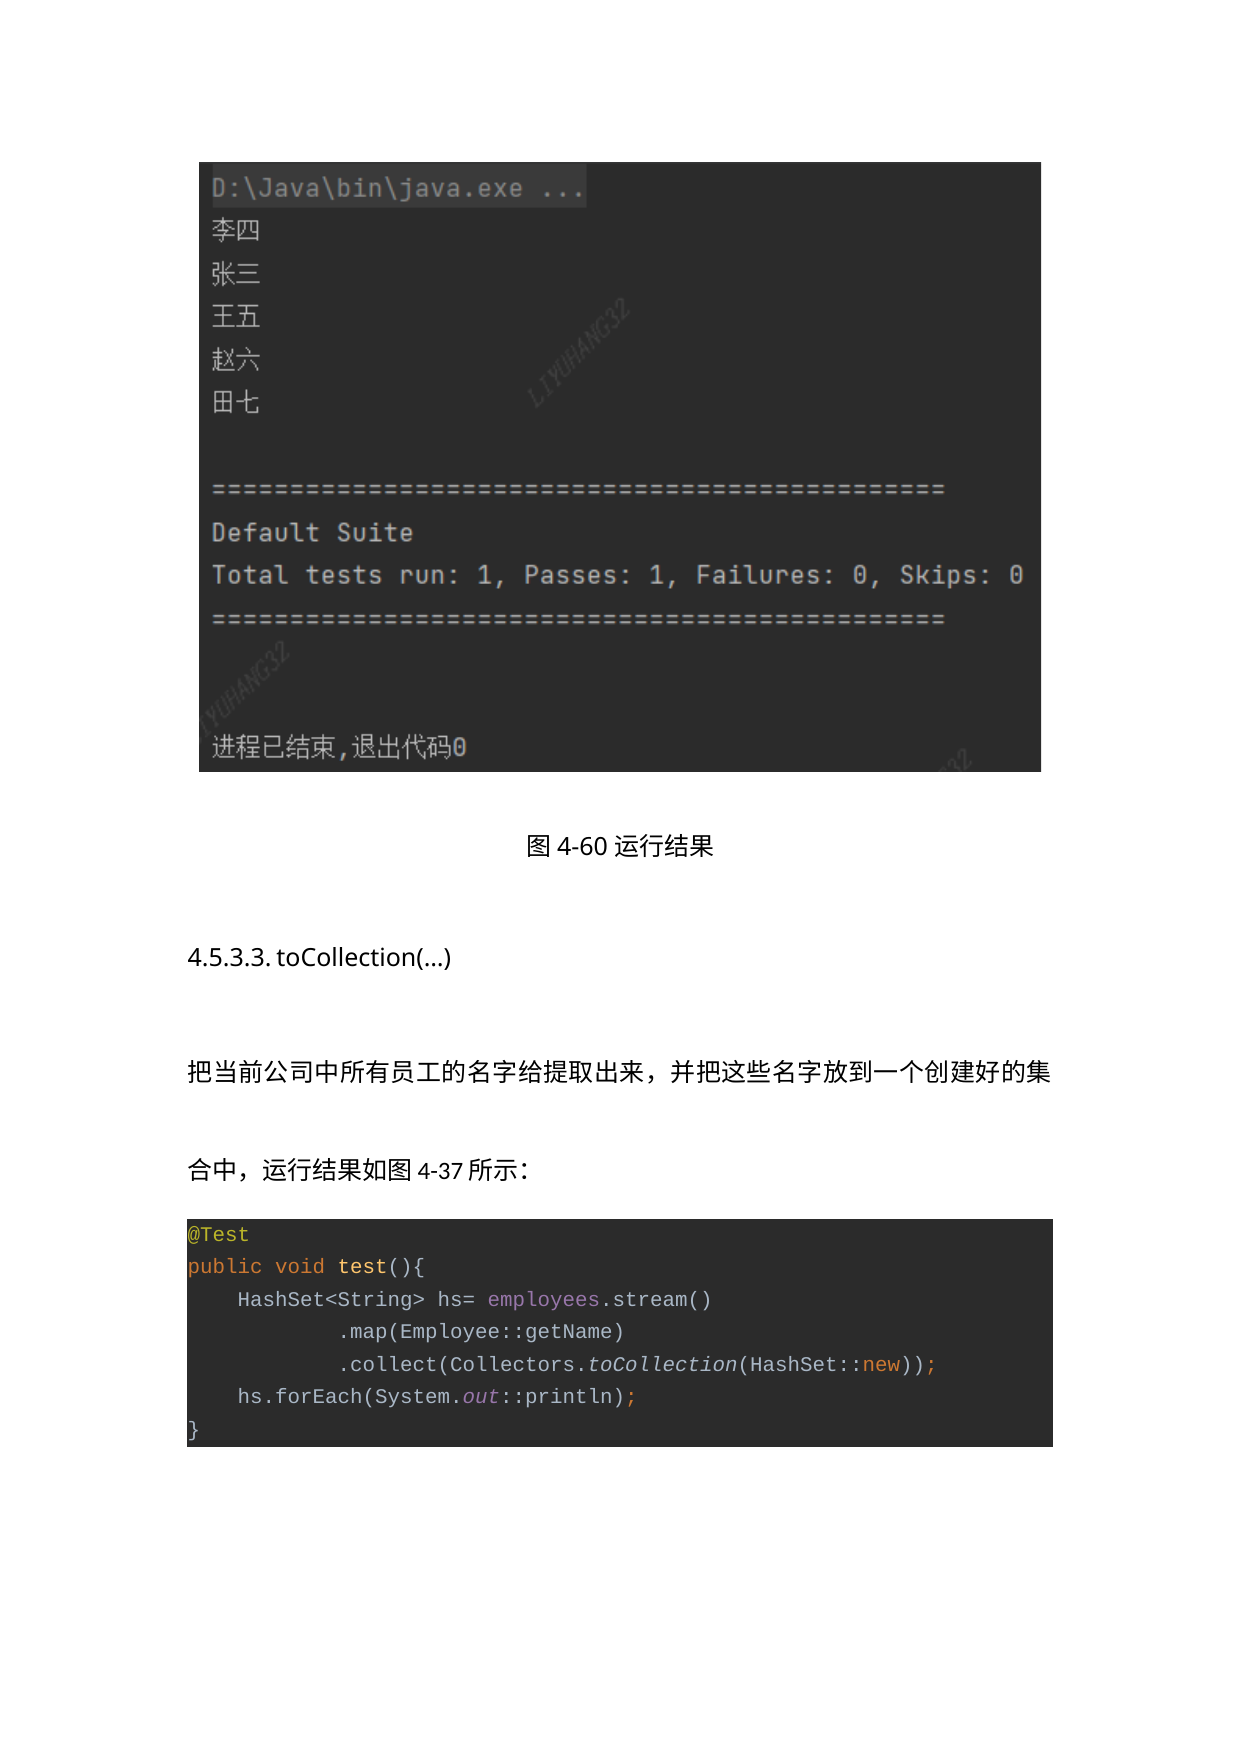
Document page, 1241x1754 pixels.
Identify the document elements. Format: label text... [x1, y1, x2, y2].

picture [199, 162, 1042, 772]
text @Test public void test(){ HashSet<String> hs= employees.stream() .map(Employee::getName) .collect(Collectors.toCollection(HashSet::new)); hs.forEach(System.out::println); } [187, 1219, 1053, 1447]
subtitle toCollection(…) [187, 924, 1053, 989]
text 把当前公司中所有员工的名字给提取出来，并把这些名字放到一个创建好的集合中，运行结果如图4-37所示： [187, 1038, 1053, 1201]
